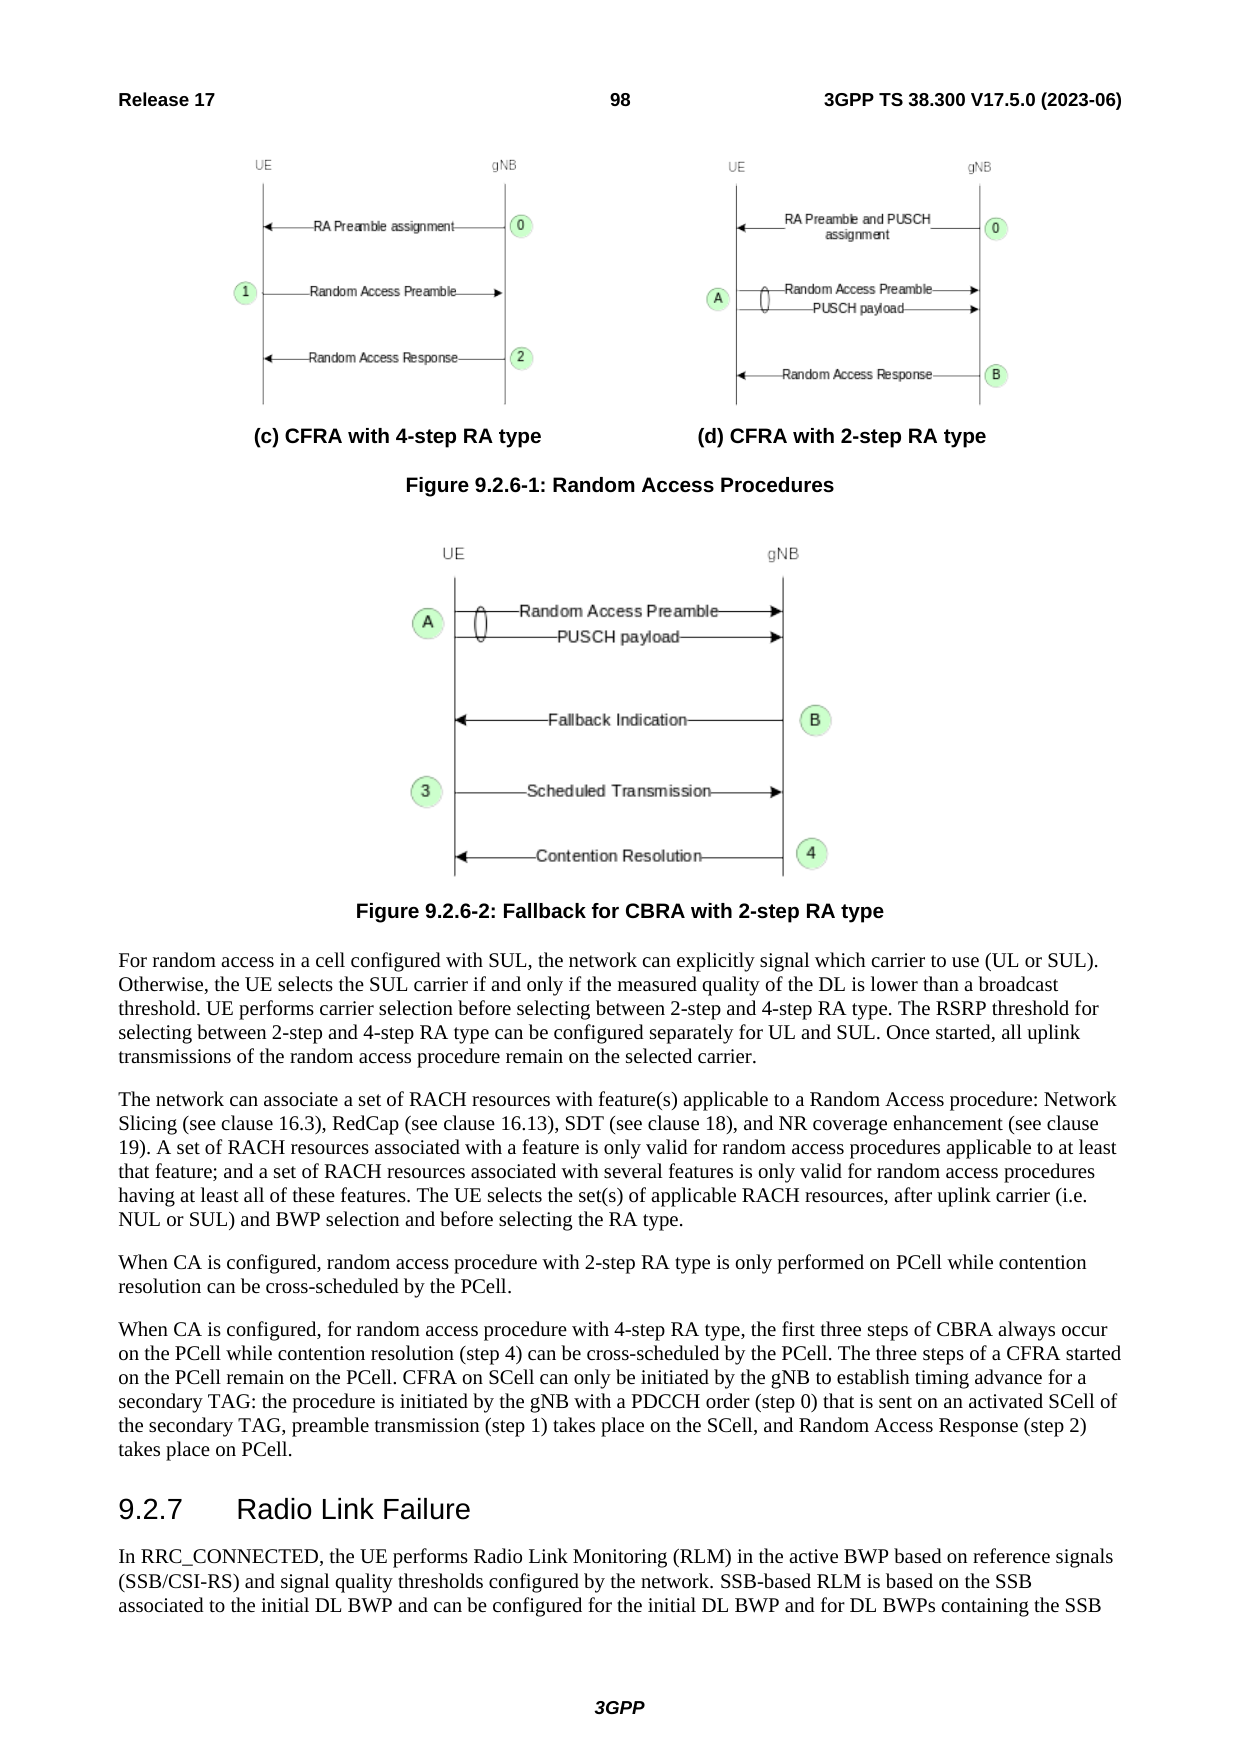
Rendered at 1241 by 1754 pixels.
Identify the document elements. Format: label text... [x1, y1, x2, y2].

text For random access in a cell configured with SUL, the network can explicitly signal which carrier to use (UL or SUL). Otherwise, the UE selects the SUL carrier if and only if the measured quality of the DL is lower than a broadcast threshold. UE performs carrier selection before selecting between 2-step and 4-step RA type. The RSRP threshold for selecting between 2-step and 4-step RA type can be configured separately for UL and SUL. Once started, all uplink transmissions of the random access procedure remain on the selected carrier. [118, 947, 1122, 1068]
text When CA is configured, random access procedure with 2-step RA type is only performed on PCell while contention resolution can be cross-scheduled by the PCell. [118, 1250, 1122, 1298]
text The network can associate a set of RACH resources with feature(s) applicable to a Random Access procedure: Network Slicing (see clause 16.3), RedCap (see clause 16.13), SDT (see clause 18), and NR coverage enhancement (see clause 19). A set of RACH resources associated with a feature is only valid for random access procedures applicable to at least that feature; and a set of RACH resources associated with several features is only valid for random access procedures having at least all of these features. The UE selects the set(s) of applicable RACH resources, after uplink carrier (i.e. NUL or SUL) and BWP selection and before selecting the RA type. [118, 1087, 1122, 1231]
subtitle 9.2.7 Radio Link Failure [118, 1492, 1122, 1526]
text When CA is configured, for random access procedure with 4-step RA type, the first three steps of CBRA always occur on the PCell while contention resolution (step 4) can be cross-scheduled by the PCell. The three steps of a CFRA started on the PCell remain on the PCell. CFRA on SCell can only be initiated by the gNB to establish timing advance for a secondary TAG: the procedure is initiated by the gNB with a PDCCH order (step 0) that is sent on an activated SCell of the secondary TAG, preamble transmission (step 1) takes place on the SCell, and Random Access Response (step 2) takes place on PCell. [118, 1317, 1122, 1461]
text Figure 9.2.6-1: Random Access Procedures [118, 473, 1122, 497]
text Figure 9.2.6-2: Fallback for CBRA with 2-step RA type [118, 898, 1122, 922]
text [118, 1544, 1122, 1617]
text (c) CFRA with 4-step RA type (d) CFRA with 2-step RA type [118, 424, 1122, 448]
